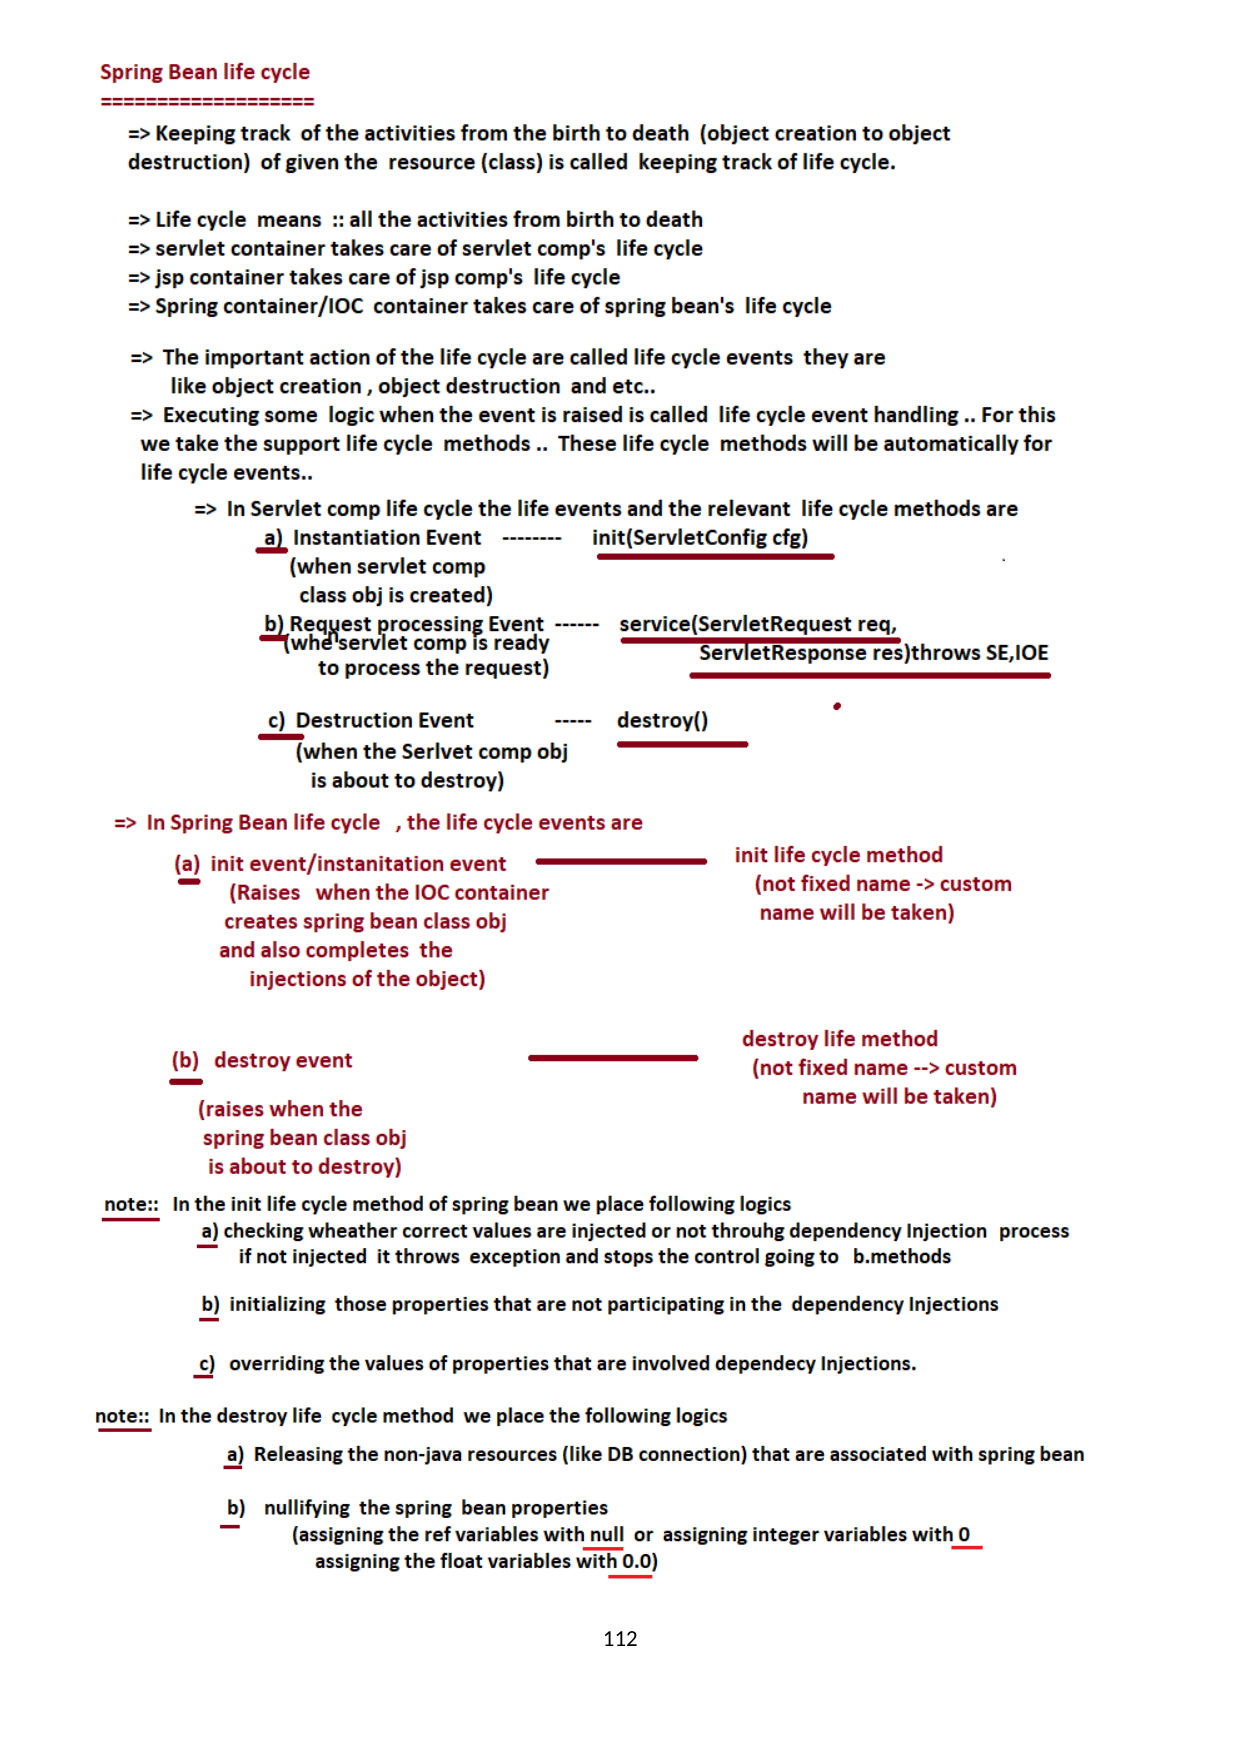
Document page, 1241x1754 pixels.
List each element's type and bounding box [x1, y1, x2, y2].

picture [88, 1191, 1152, 1589]
picture [88, 801, 1060, 1189]
picture [88, 59, 1115, 799]
